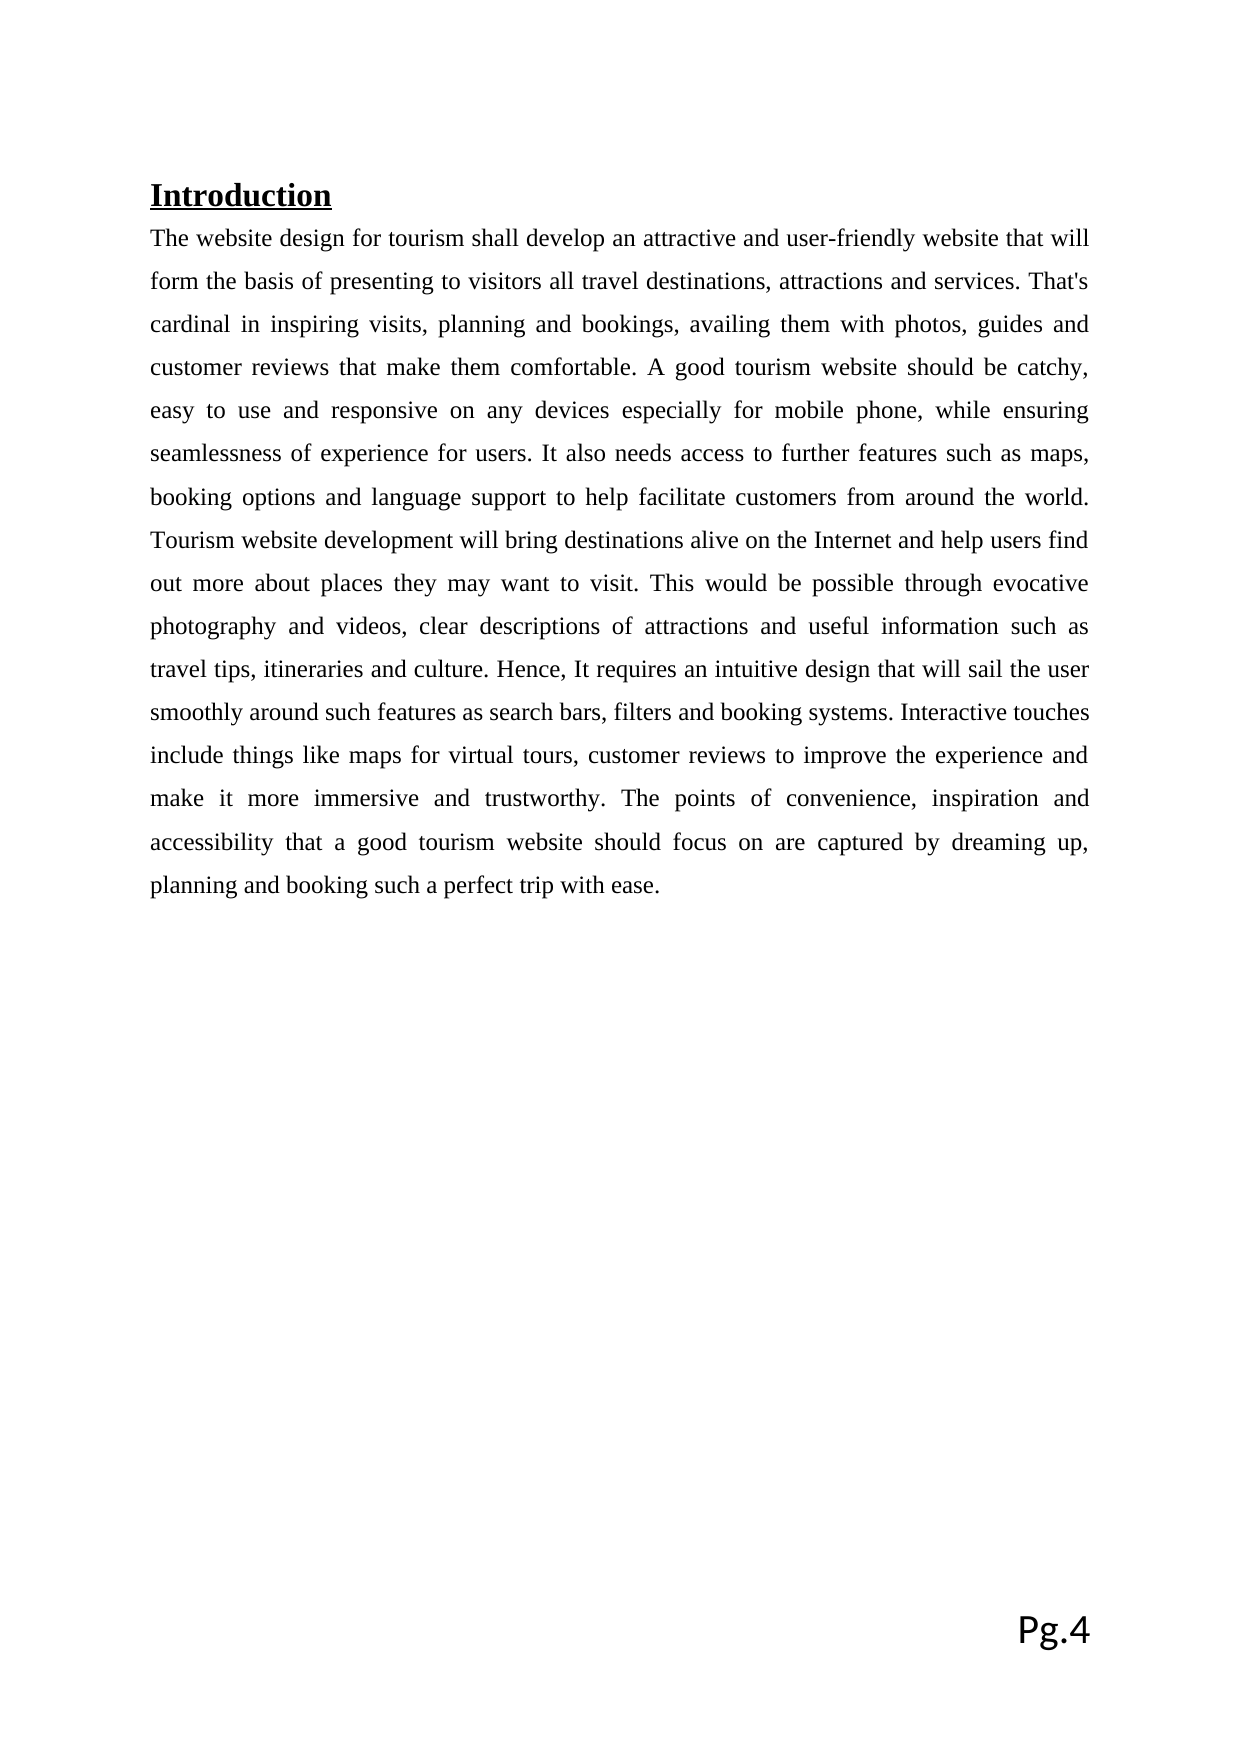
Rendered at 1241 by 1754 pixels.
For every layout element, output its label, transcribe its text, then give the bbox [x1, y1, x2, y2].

subtitle Introduction [150, 175, 1090, 213]
text The website design for tourism shall develop an attractive and user-friendly website that will form the basis of presenting to visitors all travel destinations, attractions and services. That's cardinal in inspiring visits, planning and bookings, availing them with photos, guides and customer reviews that make them comfortable. A good tourism website should be catchy, easy to use and responsive on any devices especially for mobile phone, while ensuring seamlessness of experience for users. It also needs access to further features such as maps, booking options and language support to help facilitate customers from around the world. Tourism website development will bring destinations alive on the Internet and help users find out more about places they may want to visit. This would be possible through evocative photography and videos, clear descriptions of attractions and useful information such as travel tips, itineraries and culture. Hence, It requires an intuitive design that will sail the user smoothly around such features as search bars, filters and booking systems. Interactive touches include things like maps for virtual tours, customer reviews to improve the experience and make it more immersive and trustworthy. The points of convenience, inspiration and accessibility that a good tourism website should focus on are captured by dreaming up, planning and booking such a perfect trip with ease. [150, 223, 1090, 898]
